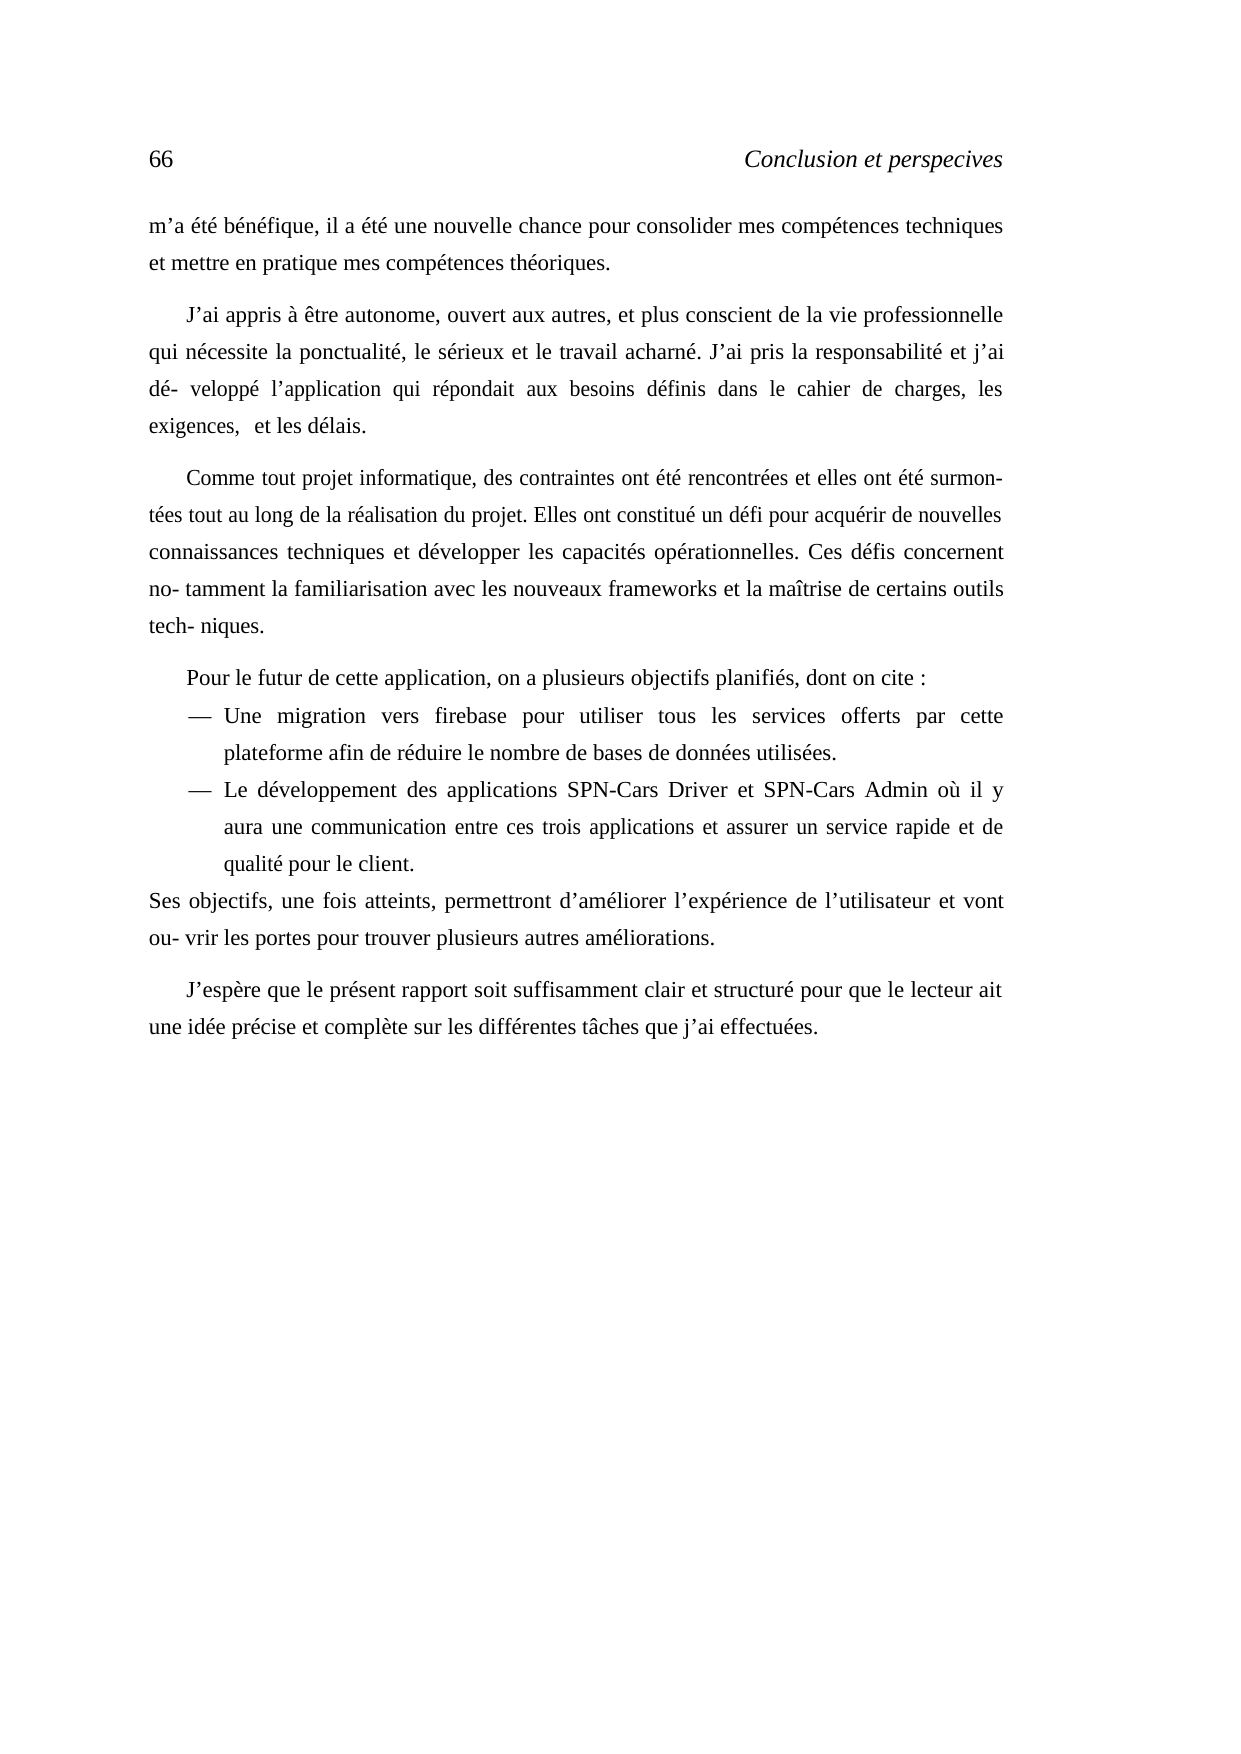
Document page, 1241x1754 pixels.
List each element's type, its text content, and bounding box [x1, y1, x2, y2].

text J’ai appris à être autonome, ouvert aux autres, et plus conscient de la vie professionnelle qui nécessite la ponctualité, le sérieux et le travail acharné. J’ai pris la responsabilité et j’ai dé- veloppé l’application qui répondait aux besoins définis dans le cahier de charges, les exigences, et les délais. [149, 301, 1004, 439]
text Pour le futur de cette application, on a plusieurs objectifs planifiés, dont on cite : [186, 664, 1240, 691]
list Le développement des applications SPN-Cars Driver et SPN-Cars Admin où il y aura une communication entre ces trois applications et assurer un service rapide et de qualité pour le client. [188, 776, 1004, 876]
text Comme tout projet informatique, des contraintes ont été rencontrées et elles ont été surmon- tées tout au long de la réalisation du projet. Elles ont constitué un défi pour acquérir de nouvelles connaissances techniques et développer les capacités opérationnelles. Ces défis concernent no- tamment la familiarisation avec les nouveaux frameworks et la maîtrise de certains outils tech- niques. [149, 464, 1004, 639]
text m’a été bénéfique, il a été une nouvelle chance pour consolider mes compétences techniques et mettre en pratique mes compétences théoriques. [149, 212, 1004, 276]
text J’espère que le présent rapport soit suffisamment clair et structuré pour que le lecteur ait une idée précise et complète sur les différentes tâches que j’ai effectuées. [149, 976, 1004, 1039]
text 66 Conclusion et perspecives [149, 144, 1240, 173]
list Une migration vers firebase pour utiliser tous les services offerts par cette plateforme afin de réduire le nombre de bases de données utilisées. [188, 702, 1004, 765]
text Ses objectifs, une fois atteints, permettront d’améliorer l’expérience de l’utilisateur et vont ou- vrir les portes pour trouver plusieurs autres améliorations. [149, 887, 1004, 951]
